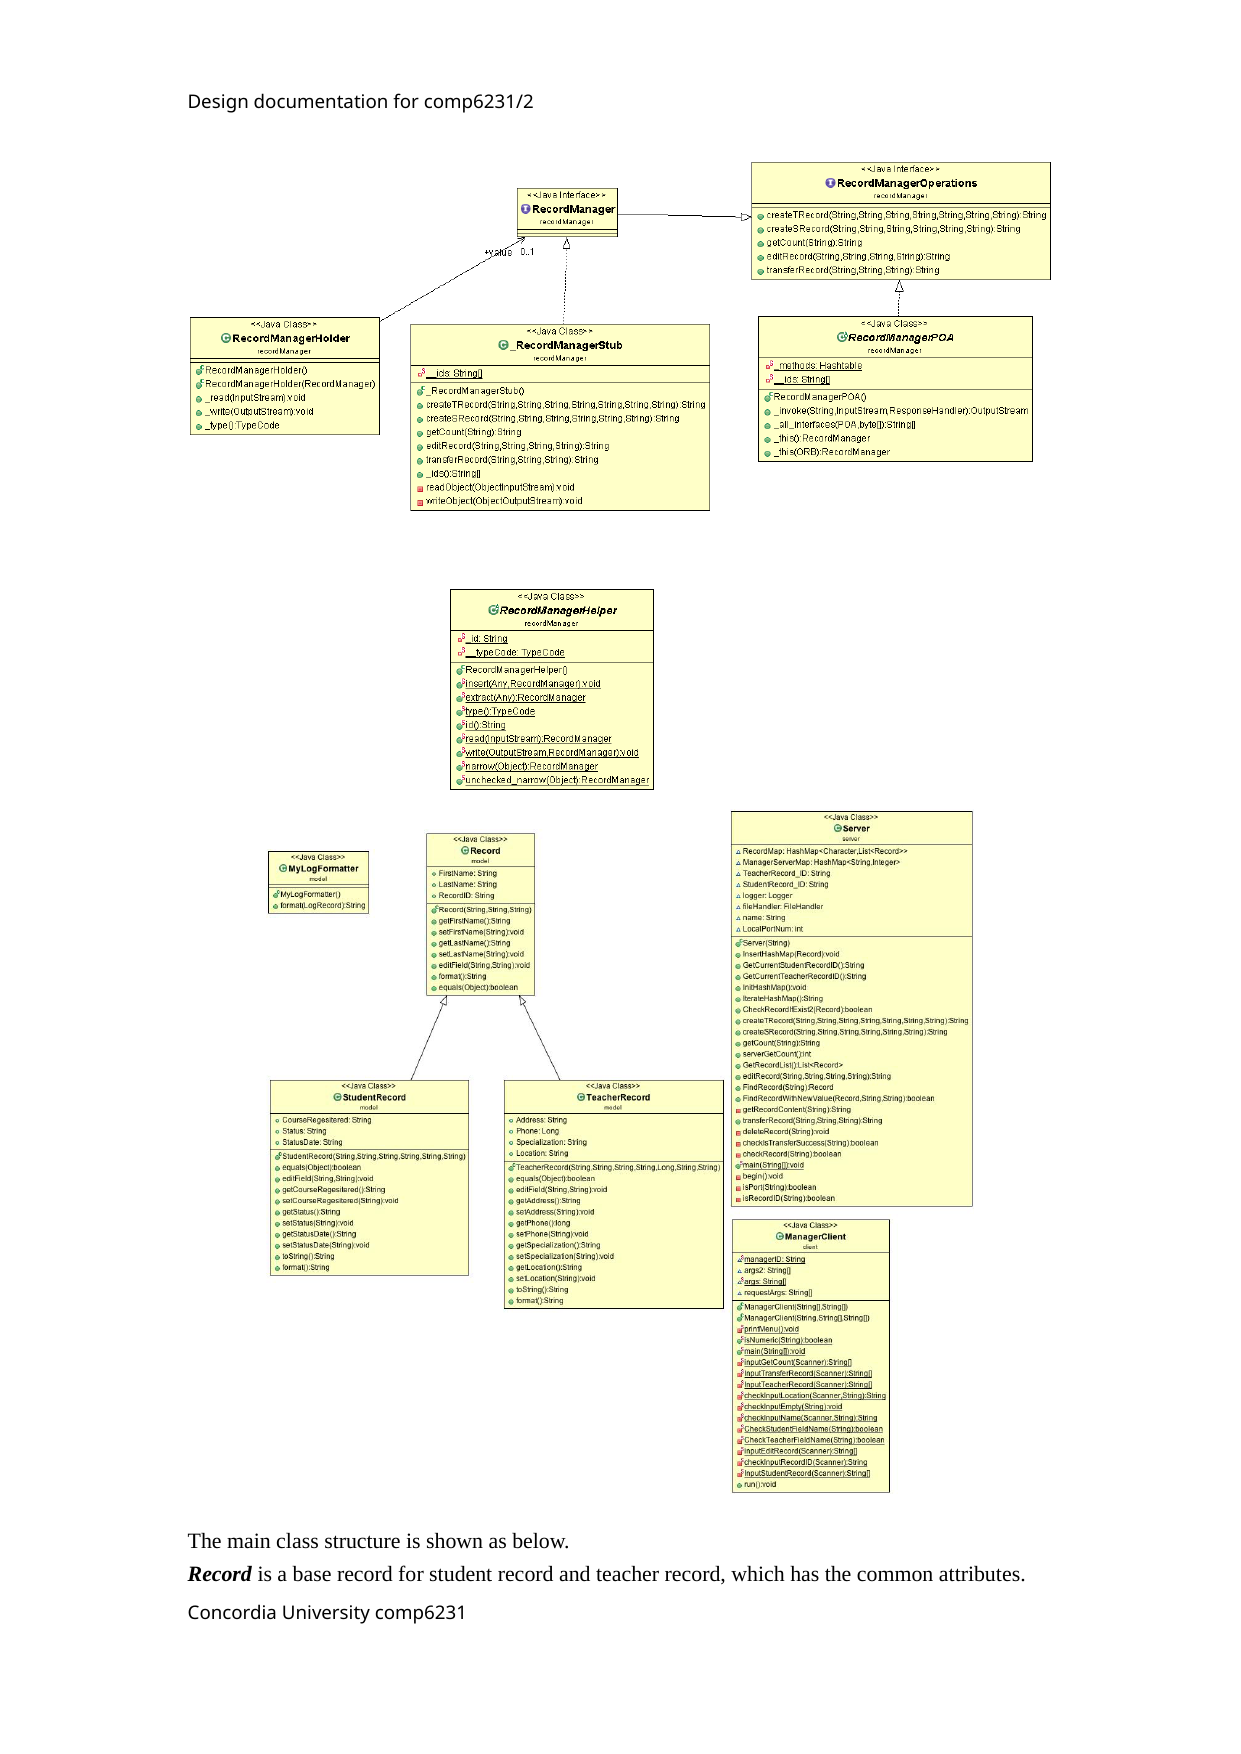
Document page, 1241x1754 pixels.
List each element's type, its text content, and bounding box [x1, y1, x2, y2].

text The main class structure is shown as below. [187, 1525, 1053, 1557]
text Record is a base record for student record and teacher record, which has the common attributes. [187, 1557, 1053, 1590]
picture [266, 809, 974, 1494]
picture [187, 159, 1053, 792]
